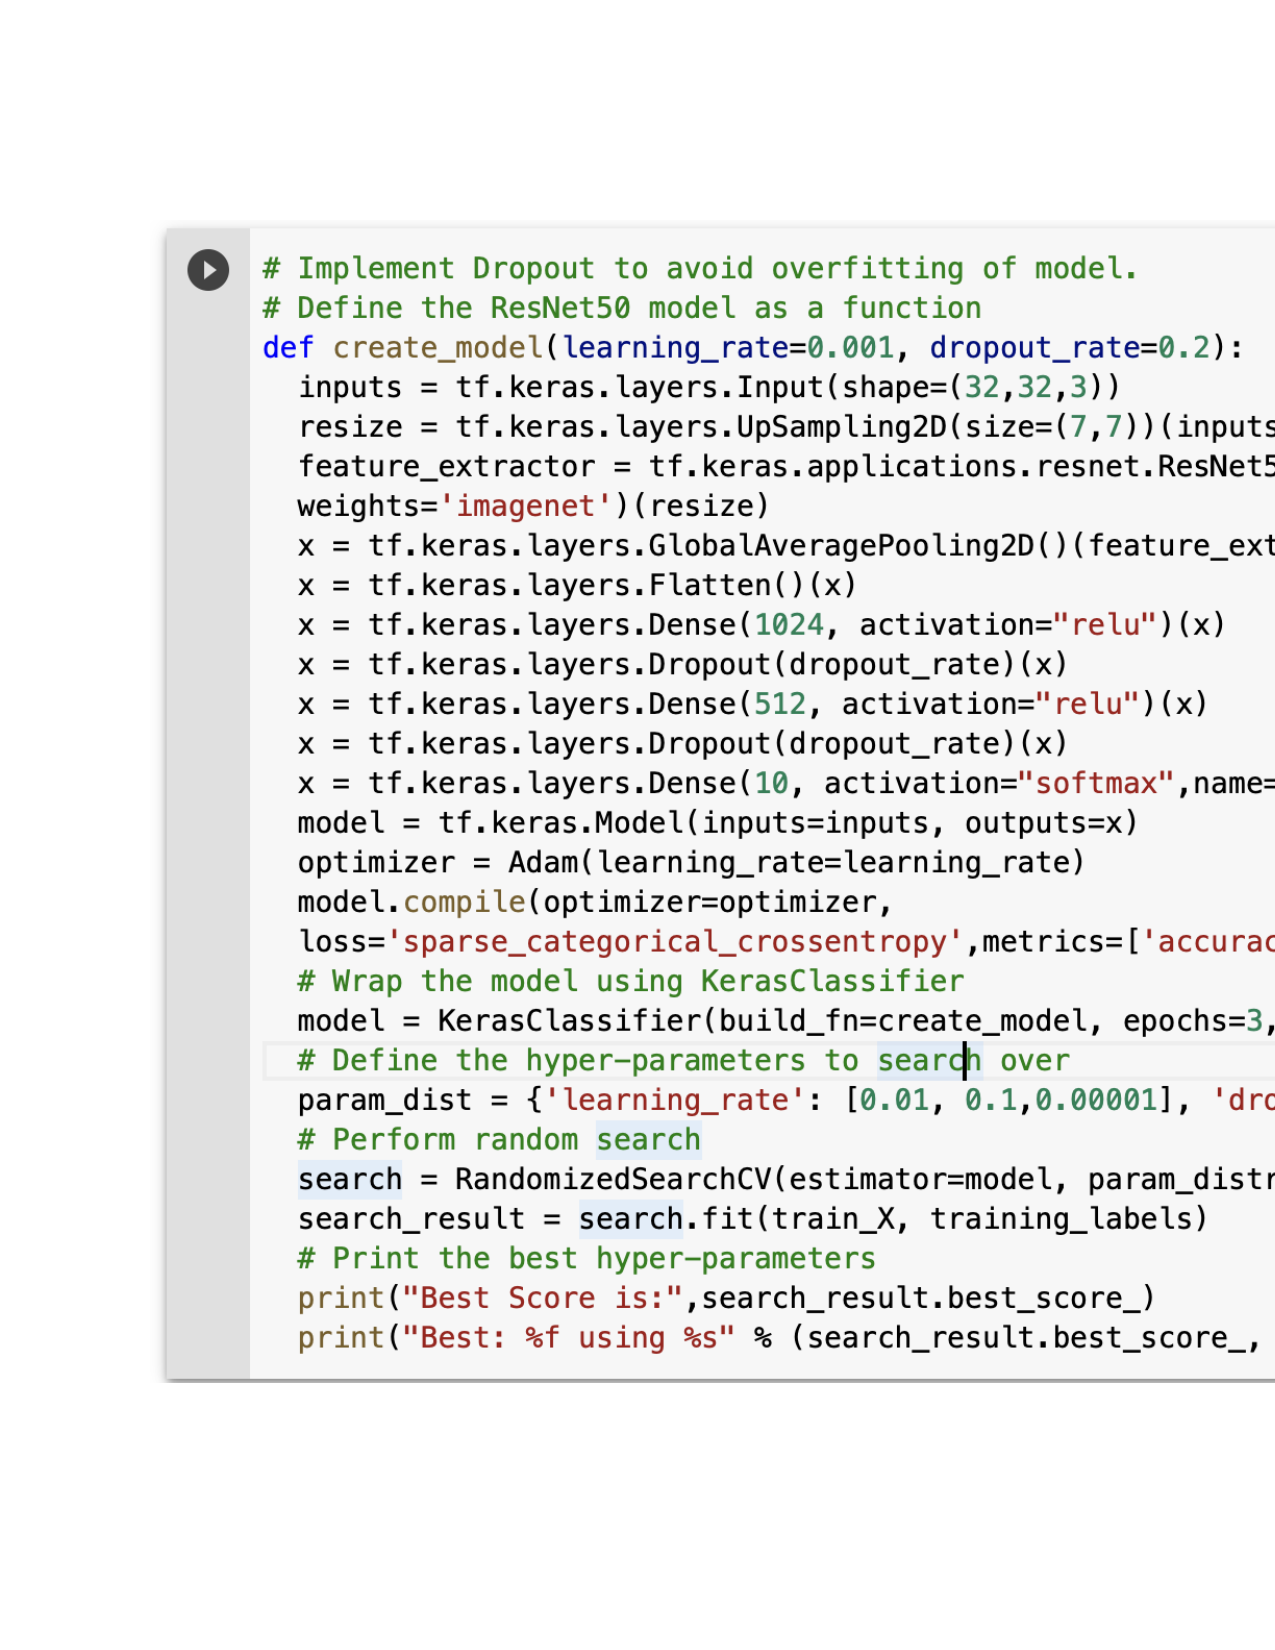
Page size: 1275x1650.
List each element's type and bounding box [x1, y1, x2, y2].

picture [150, 220, 1275, 1383]
